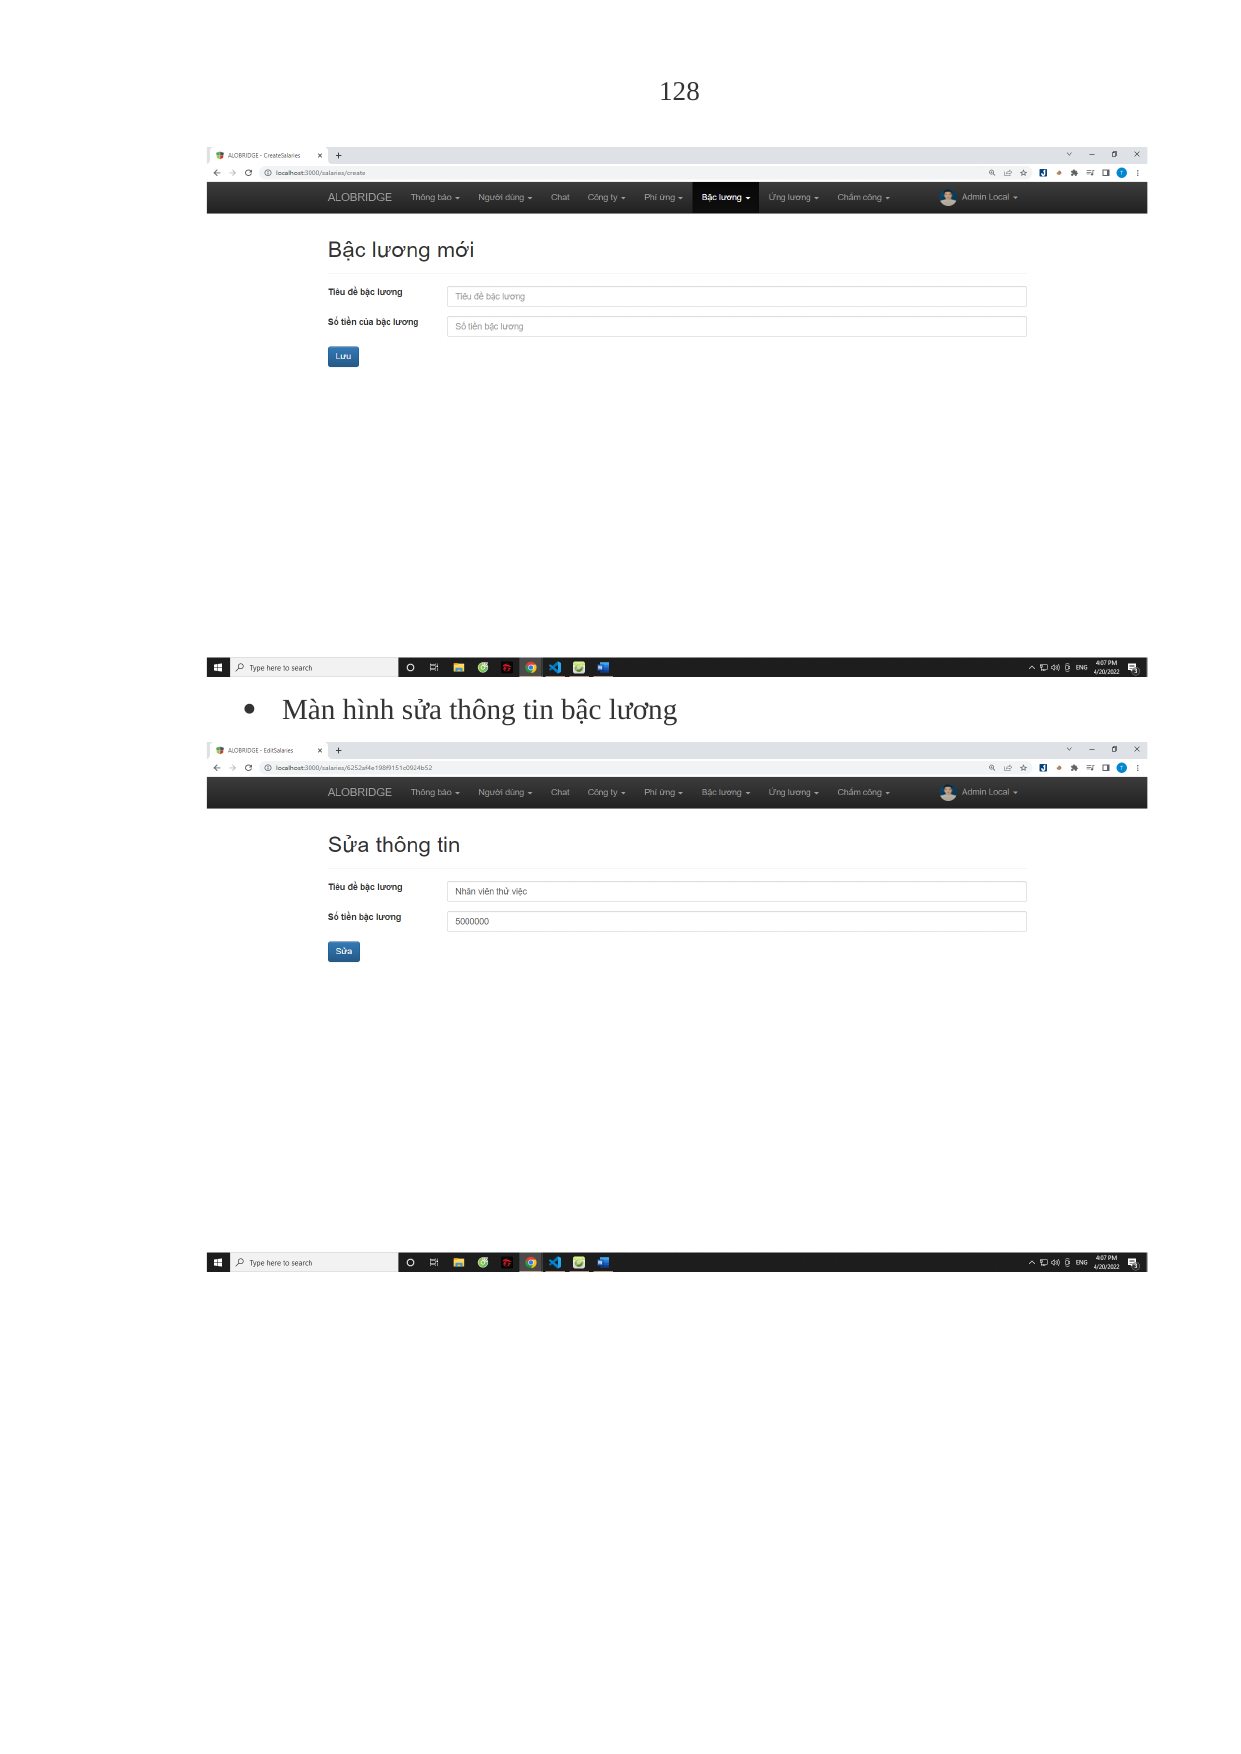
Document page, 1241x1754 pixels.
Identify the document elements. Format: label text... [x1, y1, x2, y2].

picture [206, 147, 1148, 677]
picture [206, 742, 1148, 1272]
list Màn hình sửa thông tin bậc lương [244, 692, 1152, 726]
